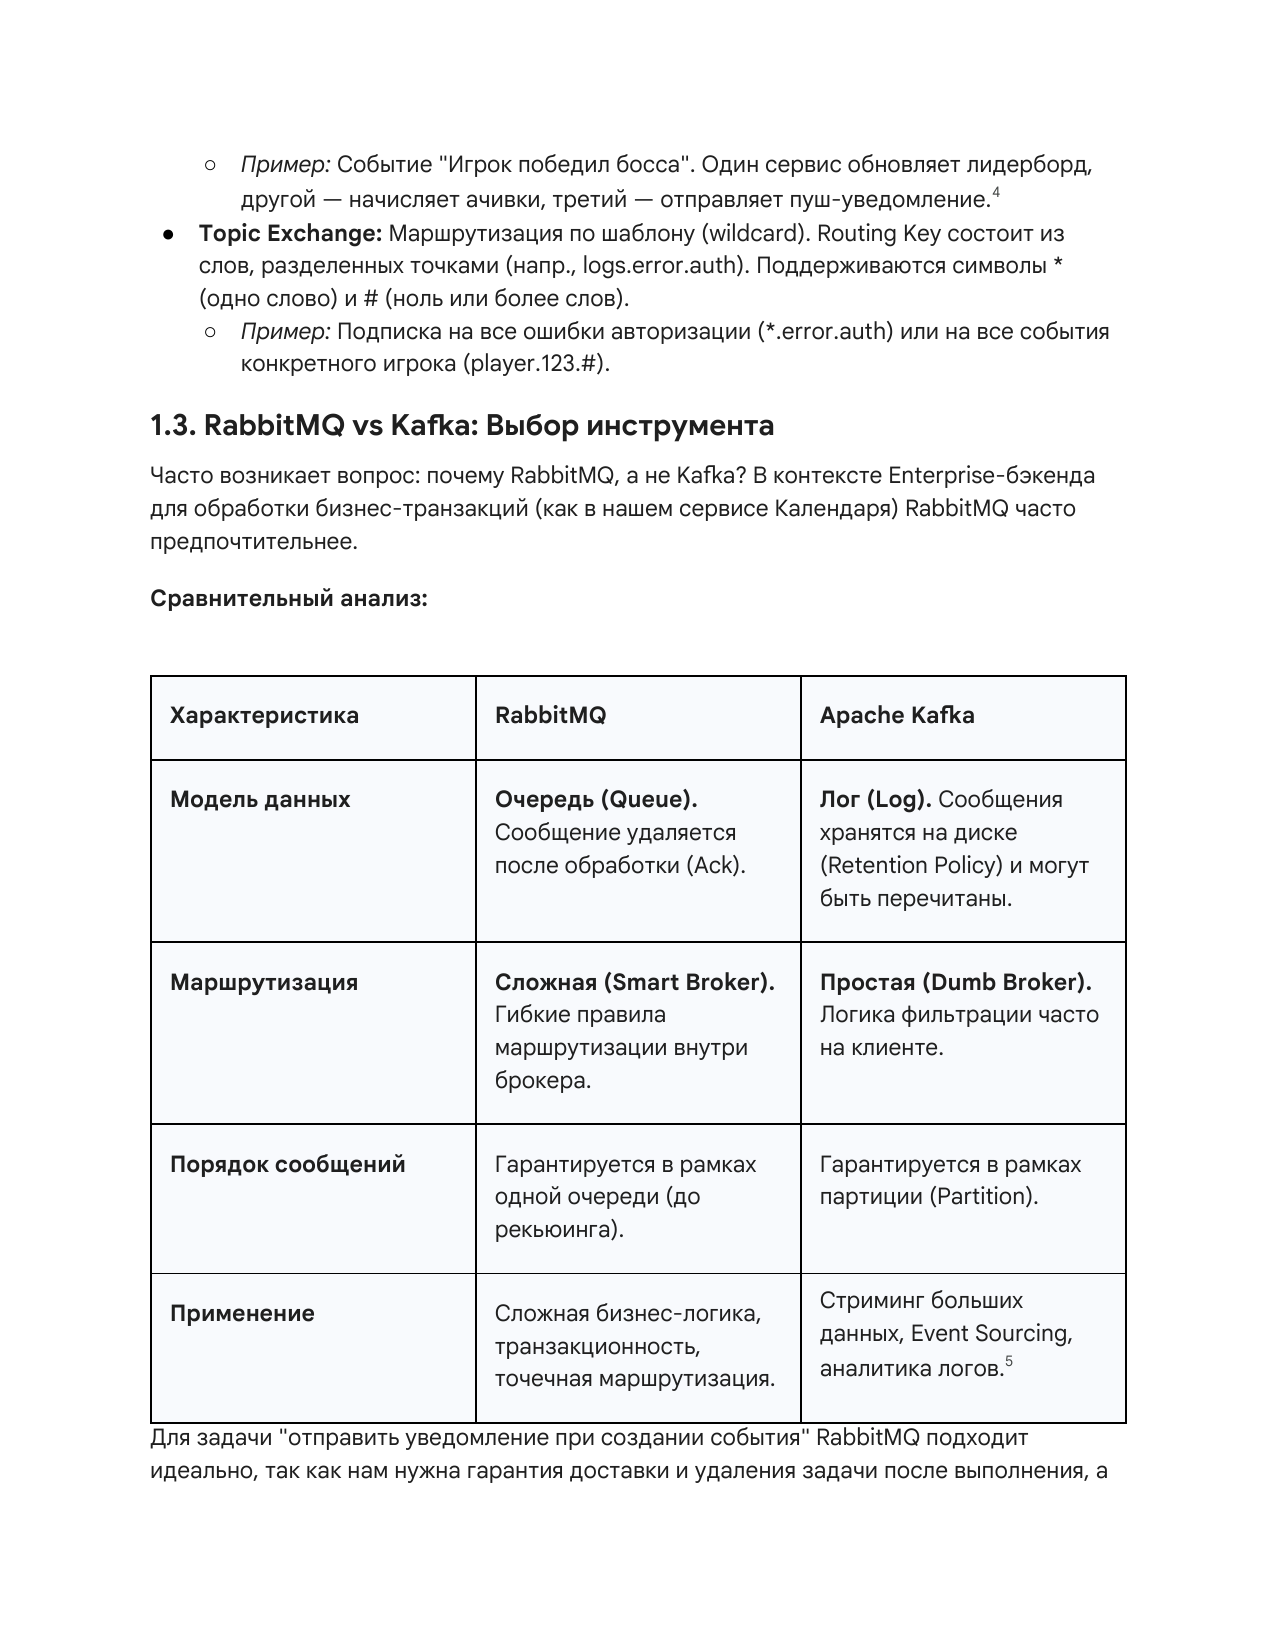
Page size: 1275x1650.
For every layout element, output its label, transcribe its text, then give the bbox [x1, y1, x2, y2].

table_header RabbitMQ [477, 677, 800, 759]
table_cell Лог (Log). Сообщения хранятся на диске (Retention Policy) и могут быть перечитаны. [802, 761, 1125, 941]
table_cell Гарантируется в рамках партиции (Partition). [802, 1125, 1125, 1273]
subtitle 1.3. RabbitMQ vs Kafka: Выбор инструмента [150, 407, 1125, 444]
table_cell Порядок сообщений [152, 1125, 475, 1273]
table_cell Стриминг больших данных, Event Sourcing, аналитика логов.5 [802, 1274, 1125, 1422]
table_header Apache Kafka [802, 677, 1125, 759]
table_cell Применение [152, 1274, 475, 1422]
table_cell Очередь (Queue). Сообщение удаляется после обработки (Ack). [477, 761, 800, 941]
list Пример: Подписка на все ошибки авторизации (*.error.auth) или на все события конкретного игрока (player.123.#). [203, 317, 1125, 378]
table_cell Сложная бизнес-логика, транзакционность, точечная маршрутизация. [477, 1274, 800, 1422]
table_cell Маршрутизация [152, 943, 475, 1123]
table_cell Модель данных [152, 761, 475, 941]
table_cell Сложная (Smart Broker). Гибкие правила маршрутизации внутри брокера. [477, 943, 800, 1123]
table_cell Гарантируется в рамках одной очереди (до рекьюинга). [477, 1125, 800, 1273]
text Сравнительный анализ: [150, 585, 1125, 613]
list Topic Exchange: Маршрутизация по шаблону (wildcard). Routing Key состоит из слов, разделенных точками (напр., logs.error.auth). Поддерживаются символы * (одно слово) и # (ноль или более слов). [161, 219, 1125, 313]
table_cell Простая (Dumb Broker). Логика фильтрации часто на клиенте. [802, 943, 1125, 1123]
table_header Характеристика [152, 677, 475, 759]
list Пример: Событие "Игрок победил босса". Один сервис обновляет лидерборд, другой — начисляет ачивки, третий — отправляет пуш-уведомление.4 [203, 150, 1125, 214]
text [150, 1424, 1125, 1485]
text Часто возникает вопрос: почему RabbitMQ, а не Kafka? В контексте Enterprise-бэкенда для обработки бизнес-транзакций (как в нашем сервисе Календаря) RabbitMQ часто предпочтительнее. [150, 462, 1125, 556]
